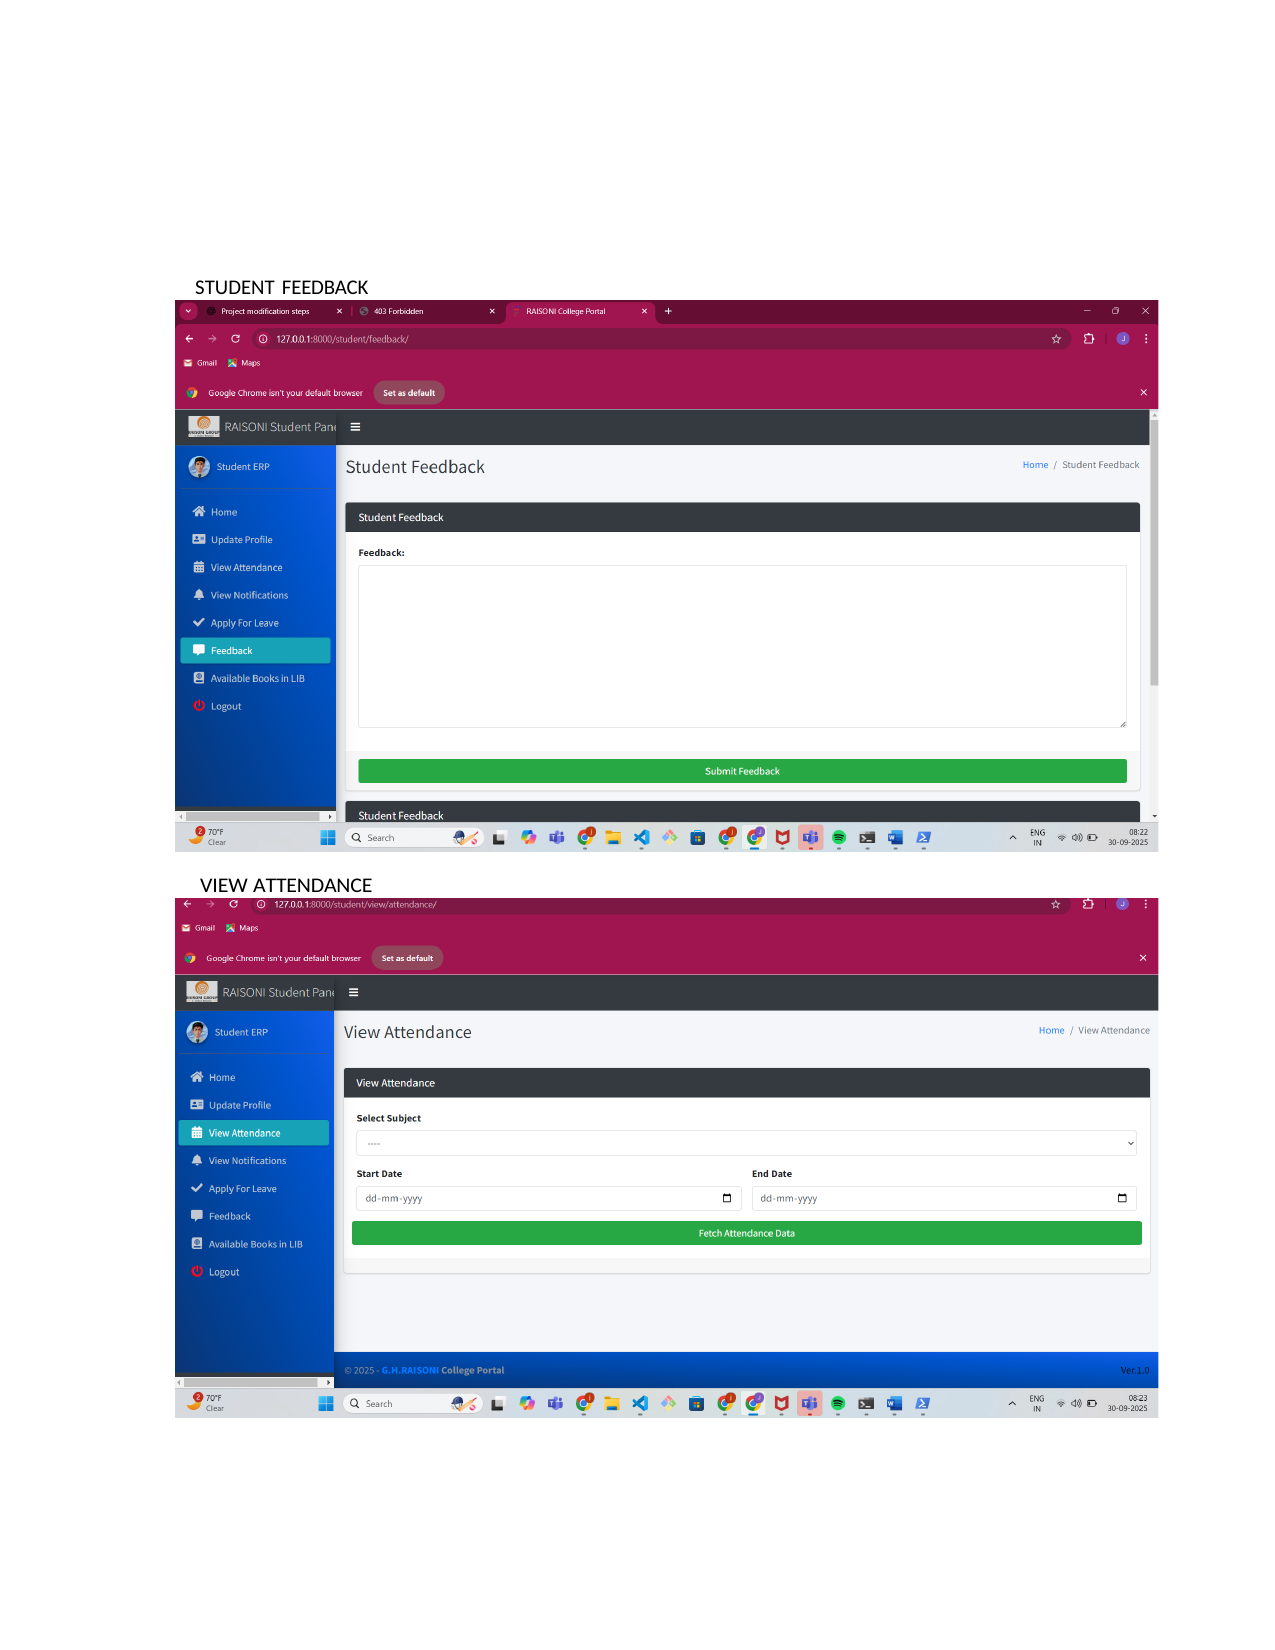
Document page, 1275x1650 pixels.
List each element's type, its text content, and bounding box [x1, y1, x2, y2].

text STUDENT FEEDBACK [195, 274, 1158, 299]
text VIEW ATTENDANCE [200, 872, 1158, 898]
picture [175, 300, 1159, 852]
picture [175, 898, 1159, 1418]
